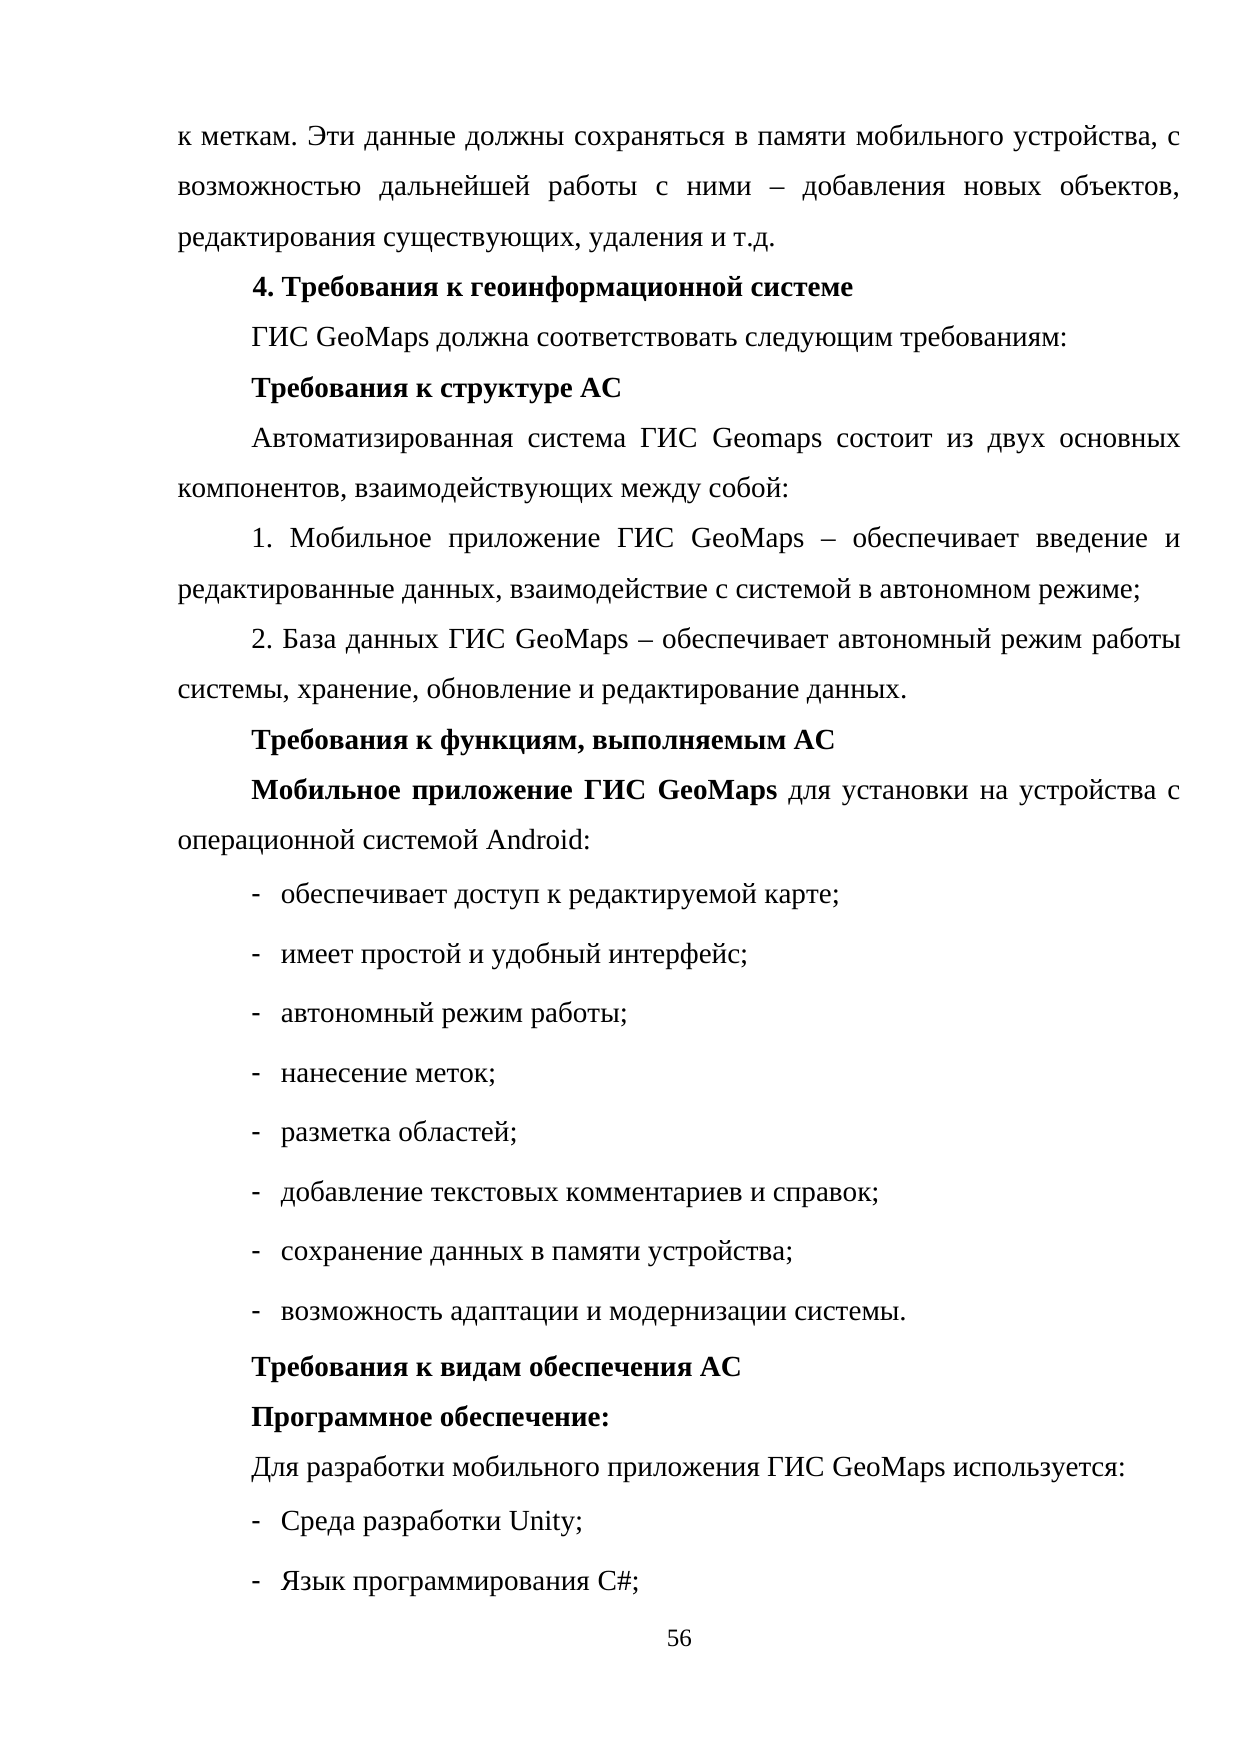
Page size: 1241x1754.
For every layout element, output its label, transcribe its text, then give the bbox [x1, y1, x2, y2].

text 2. База данных ГИС GeoMaps – обеспечивает автономный режим работы системы, хранение, обновление и редактирование данных. [177, 621, 1181, 705]
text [177, 118, 1181, 252]
text Для разработки мобильного приложения ГИС GeoMaps используется: [177, 1449, 1181, 1483]
text Требования к функциям, выполняемым АС [177, 722, 1181, 755]
text ГИС GeoMaps должна соответствовать следующим требованиям: [177, 319, 1181, 353]
text Требования к структуре АС [177, 370, 1181, 403]
text Автоматизированная система ГИС Geomaps состоит из двух основных компонентов, взаимодействующих между собой: [177, 420, 1181, 504]
list обеспечивает доступ к редактируемой карте; [251, 873, 1181, 912]
text Мобильное приложение ГИС GeoMaps для установки на устройства с операционной системой Android: [177, 772, 1181, 856]
list возможность адаптации и модернизации системы. [251, 1289, 1181, 1329]
list разметка областей; [251, 1111, 1181, 1150]
text Программное обеспечение: [177, 1399, 1181, 1432]
list Язык программирования C#; [251, 1559, 1181, 1599]
list нанесение меток; [251, 1051, 1181, 1091]
text 4. Требования к геоинформационной системе [177, 269, 1181, 303]
list автономный режим работы; [251, 992, 1181, 1031]
text 1. Мобильное приложение ГИС GeoMaps – обеспечивает введение и редактированные данных, взаимодействие с системой в автономном режиме; [177, 521, 1181, 604]
text Требования к видам обеспечения АС [177, 1349, 1181, 1382]
list имеет простой и удобный интерфейс; [251, 932, 1181, 972]
list сохранение данных в памяти устройства; [251, 1230, 1181, 1269]
list Среда разработки Unity; [251, 1499, 1181, 1539]
list добавление текстовых комментариев и справок; [251, 1170, 1181, 1210]
